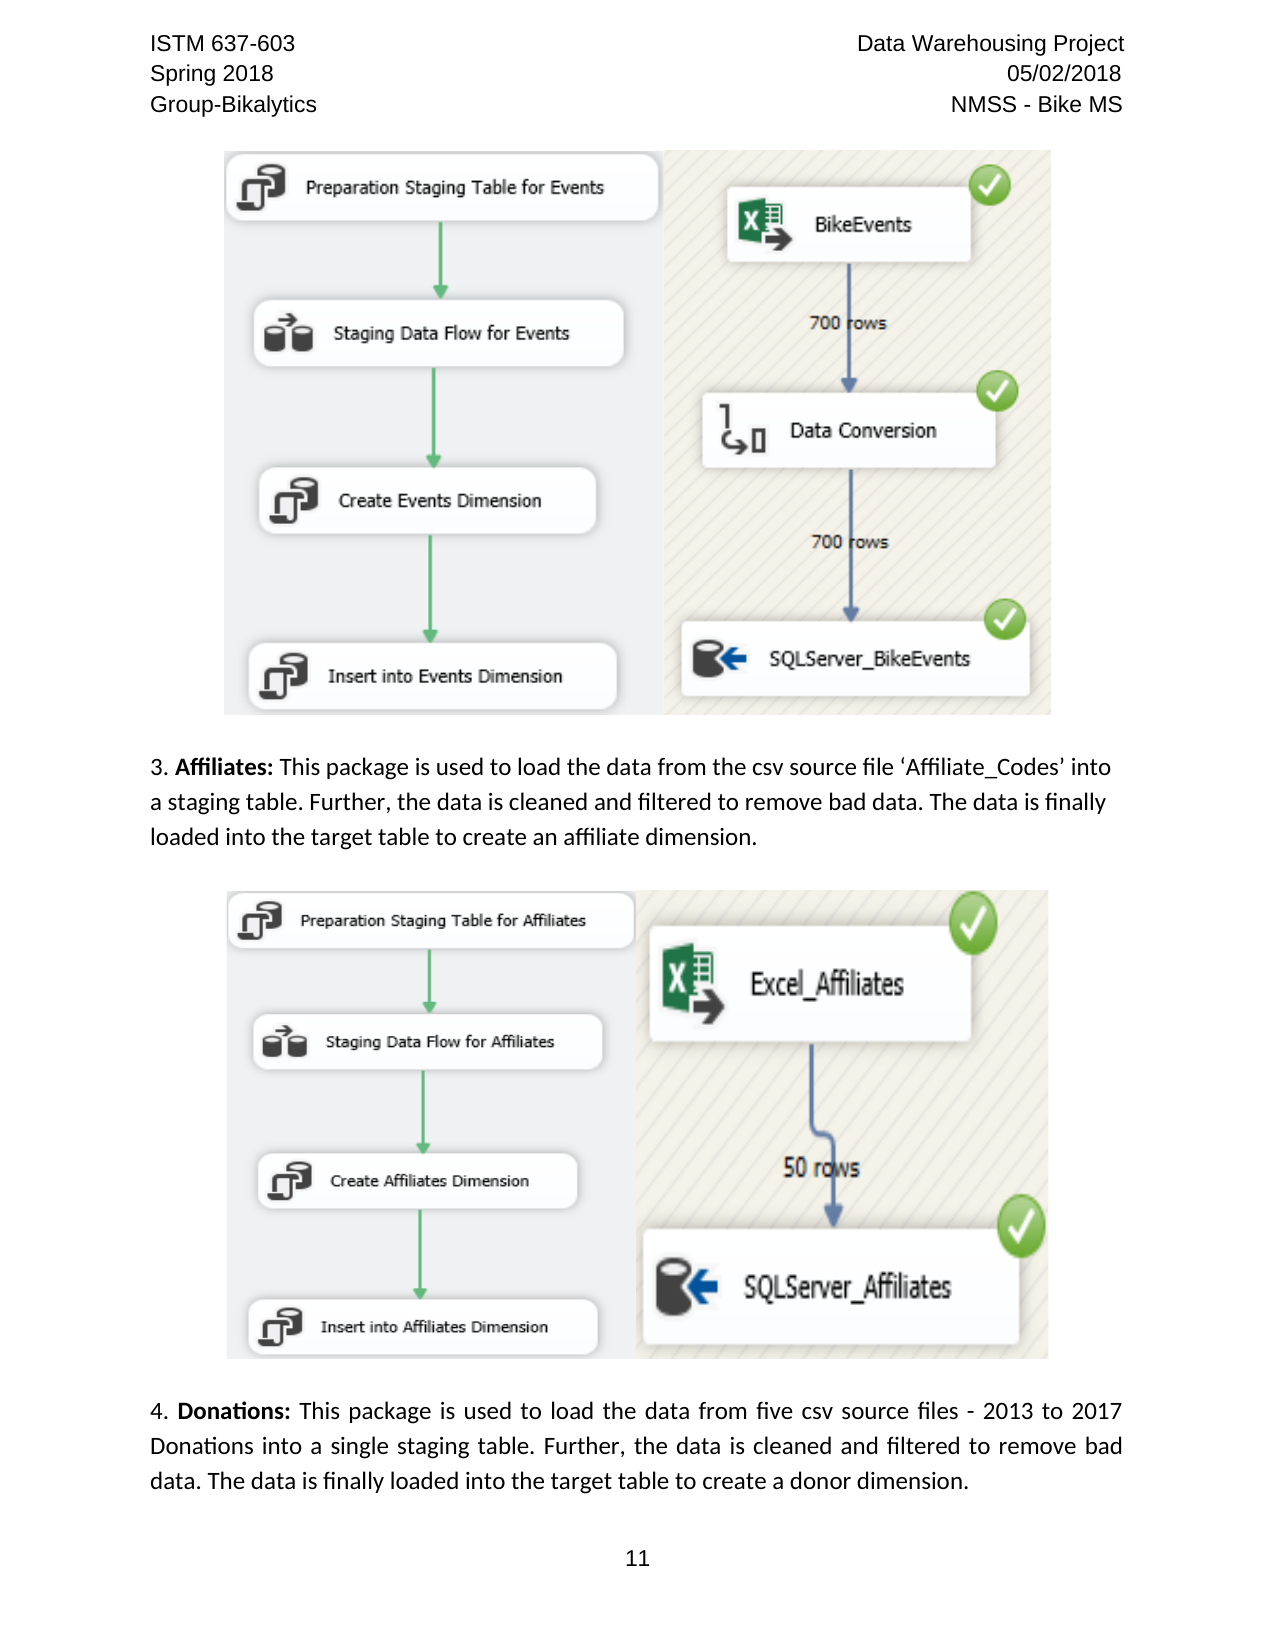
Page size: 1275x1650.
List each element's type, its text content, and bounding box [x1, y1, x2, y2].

picture [224, 150, 1052, 715]
picture [226, 890, 1049, 1359]
text 4. Donations: This package is used to load the data from five csv source files - 2013 to 2017 Donations into a single staging table. Further, the data is cleaned and filtered to remove bad data. The data is finally loaded into the target table to create a donor dimension. [150, 1395, 1125, 1495]
text 3. Affiliates: This package is used to load the data from the csv source file ‘Affiliate_Codes’ into a staging table. Further, the data is cleaned and filtered to remove bad data. The data is finally loaded into the target table to create an affiliate dimension. [150, 751, 1125, 851]
